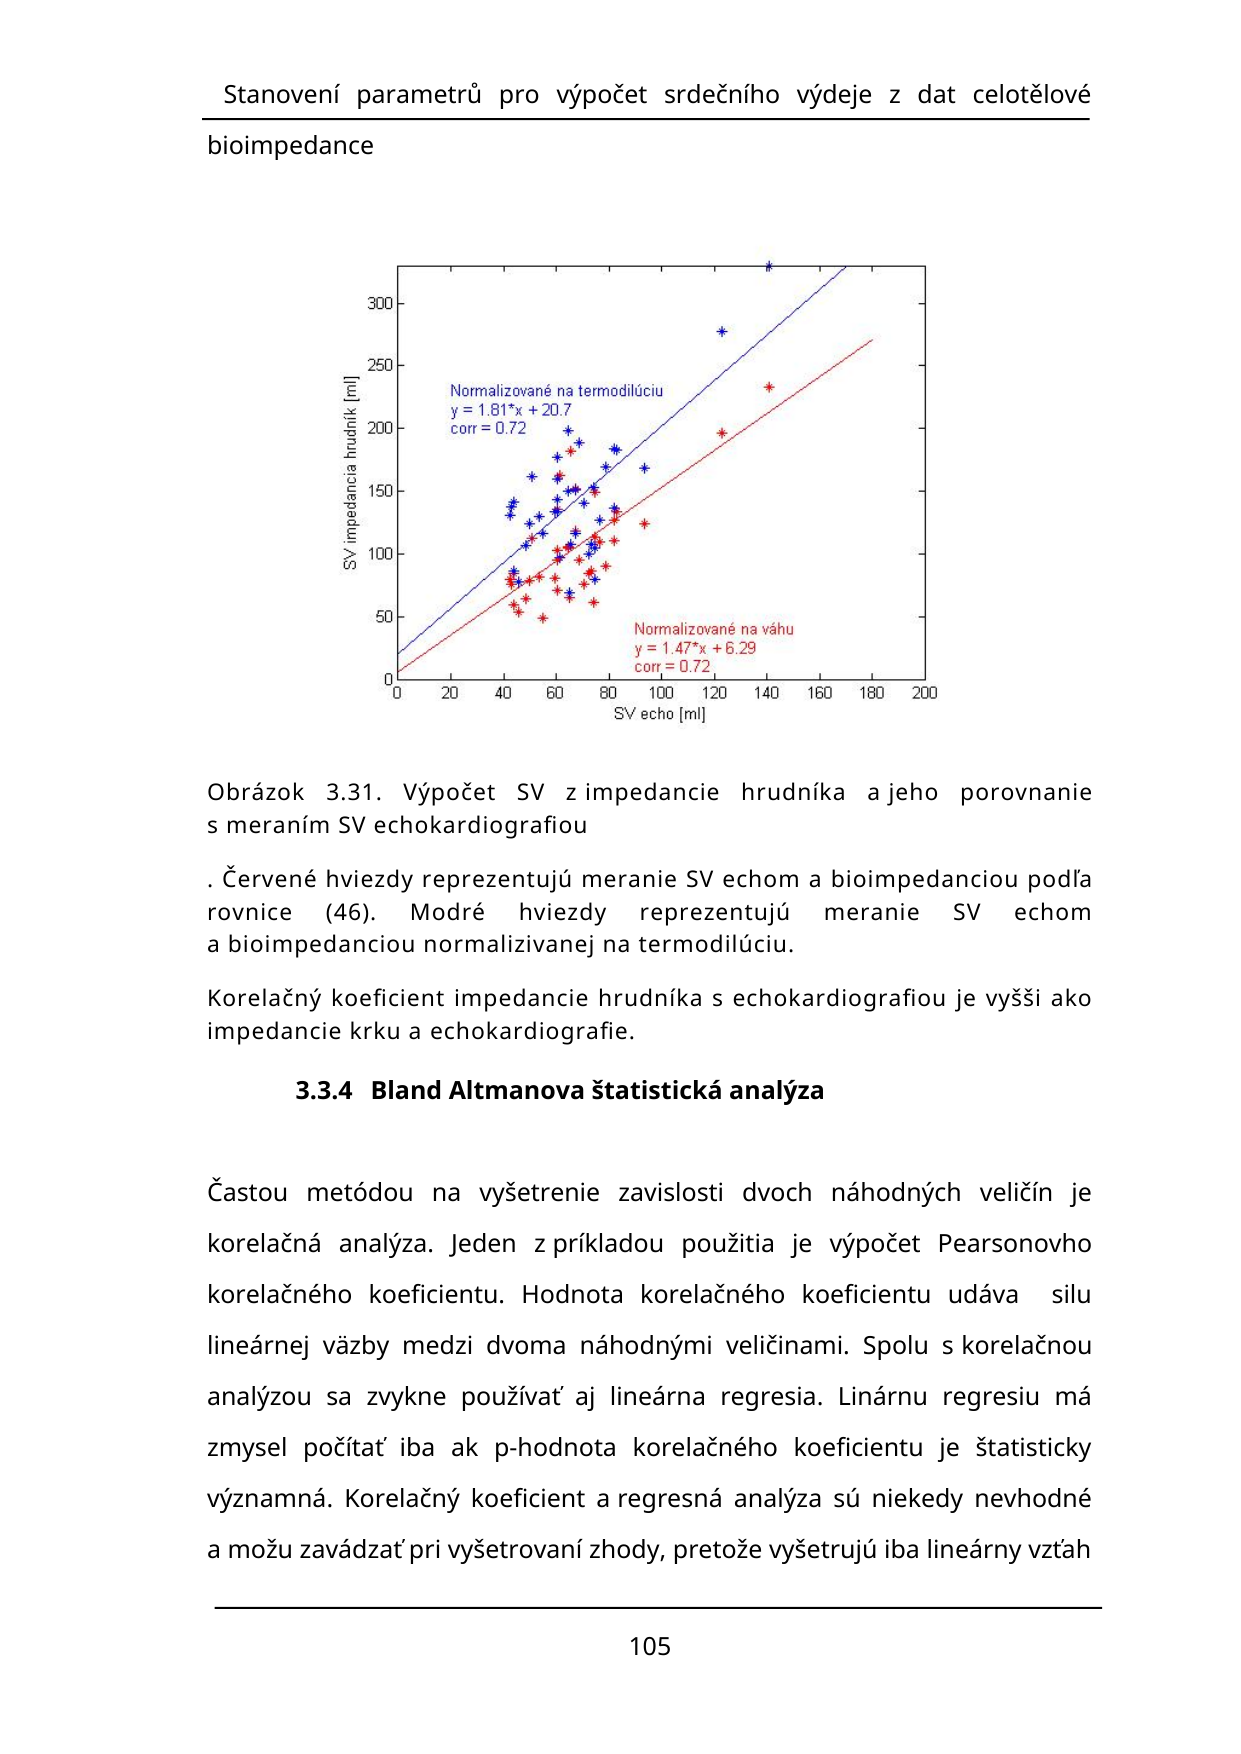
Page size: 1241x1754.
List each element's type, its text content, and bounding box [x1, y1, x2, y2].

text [207, 1175, 1092, 1566]
text Korelačný koeficient impedancie hrudníka s echokardiografiou je vyšši ako impedancie krku a echokardiografie. [207, 982, 1092, 1046]
text . Červené hviezdy reprezentujú meranie SV echom a bioimpedanciou podľa rovnice (46). Modré hviezdy reprezentujú meranie SV echom a bioimpedanciou normalizivanej na termodilúciu. [207, 863, 1092, 959]
subtitle Bland Altmanova štatistická analýza [295, 1073, 1092, 1107]
picture [310, 227, 989, 735]
